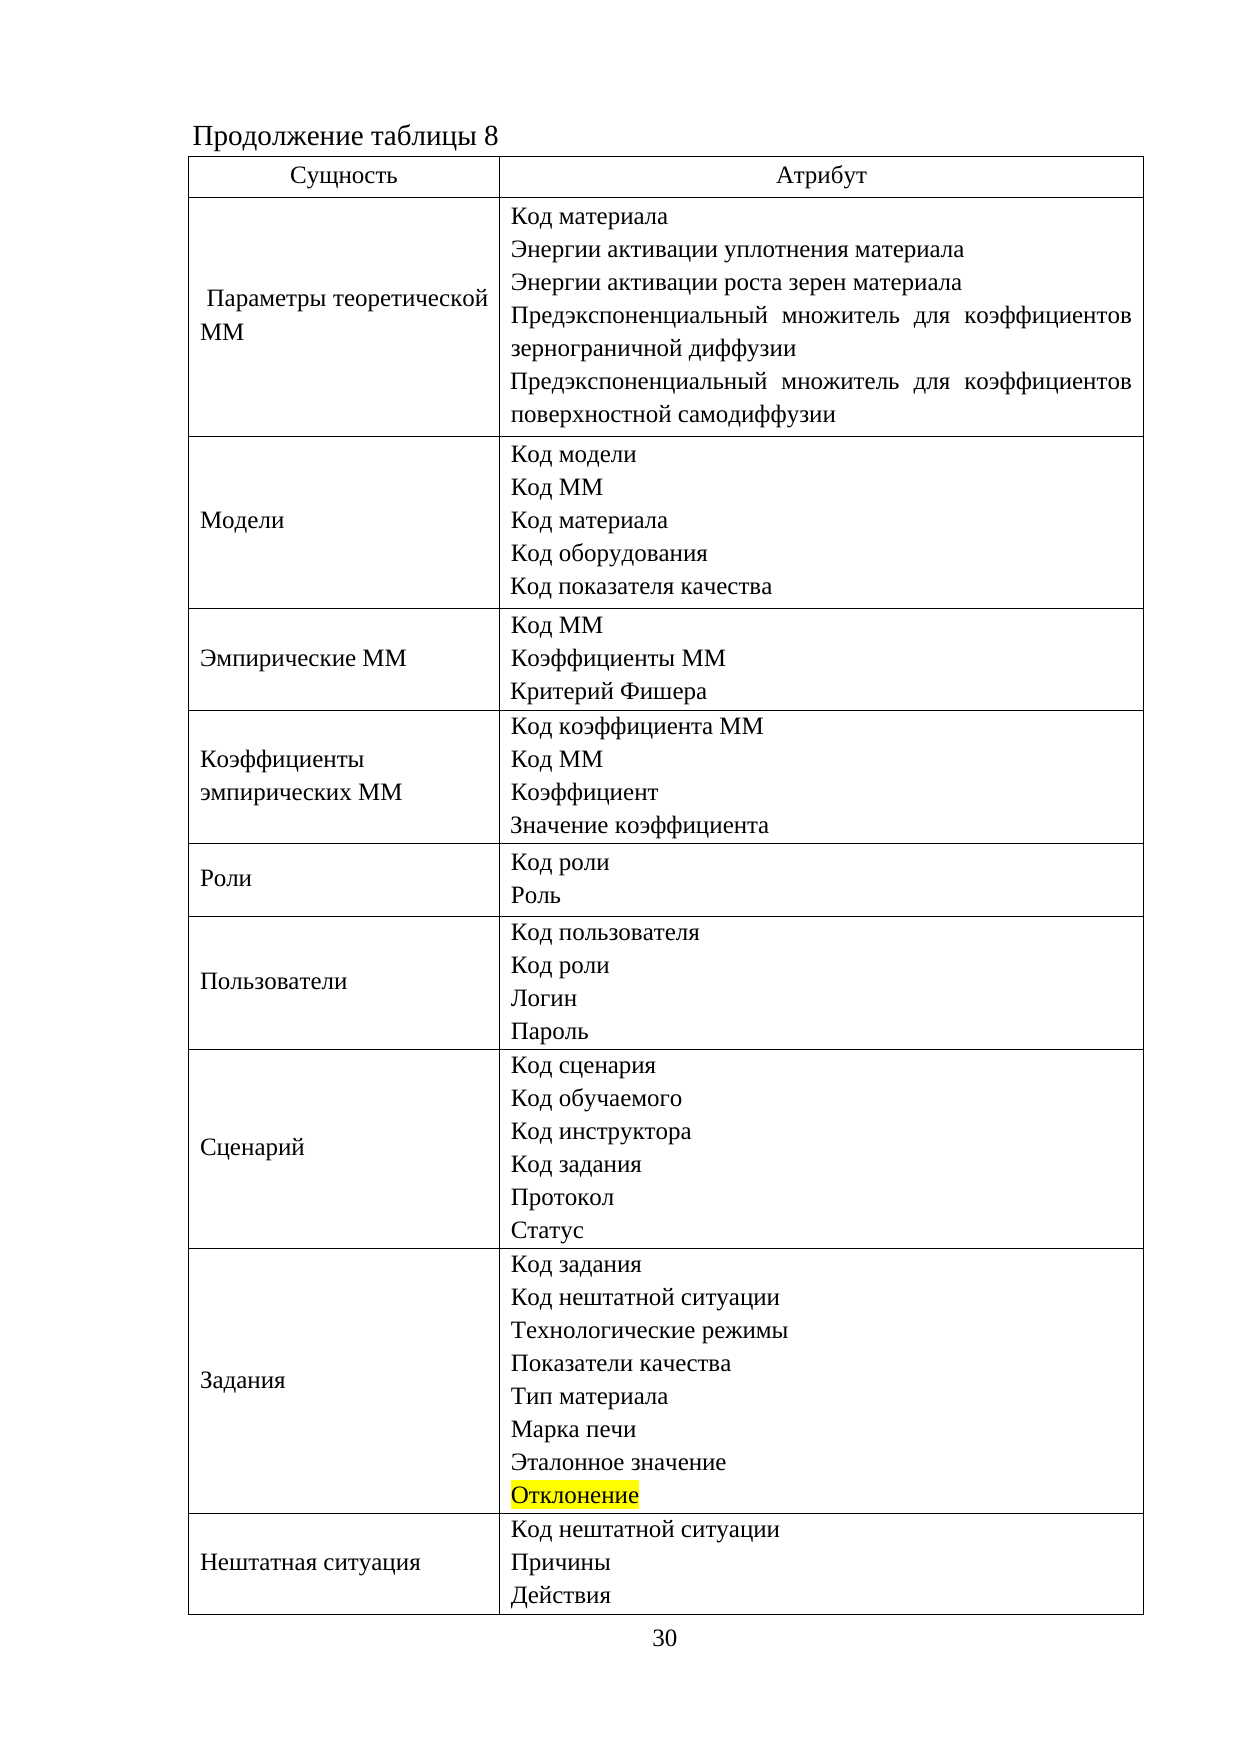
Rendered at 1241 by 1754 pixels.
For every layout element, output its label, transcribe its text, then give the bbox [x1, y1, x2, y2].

table_cell Задания [189, 1249, 499, 1513]
table_cell Код роли Роль [500, 844, 1143, 916]
table_cell Эмпирические ММ [189, 609, 499, 710]
table_cell Код материала Энергии активации уплотнения материала Энергии активации роста зерен материала Предэкспоненциальный множитель для коэффициентов зернограничной диффузии Предэкспоненциальный множитель для коэффициентов поверхностной самодиффузии [500, 198, 1143, 436]
table_cell Модели [189, 437, 499, 607]
table_cell Пользователи [189, 917, 499, 1049]
table_cell Нештатная ситуация [189, 1514, 499, 1613]
table_header Продолжение таблицы 8 [189, 118, 1143, 156]
table_cell Код задания Код нештатной ситуации Технологические режимы Показатели качества Тип материала Марка печи Эталонное значение Отклонение [500, 1249, 1143, 1513]
table_cell Код сценария Код обучаемого Код инструктора Код задания Протокол Статус [500, 1050, 1143, 1248]
table_cell Код модели Код ММ Код материала Код оборудования Код показателя качества [500, 437, 1143, 607]
table_cell Код ММ Коэффициенты ММ Критерий Фишера [500, 609, 1143, 710]
table_cell Код коэффициента ММ Код ММ Коэффициент Значение коэффициента [500, 711, 1143, 843]
table_cell Атрибут [500, 157, 1143, 197]
table_cell Сущность [189, 157, 499, 197]
table_cell Код нештатной ситуации Причины Действия [500, 1514, 1143, 1613]
table_cell Параметры теоретической ММ [189, 198, 499, 436]
table_cell Код пользователя Код роли Логин Пароль [500, 917, 1143, 1049]
table_cell Роли [189, 844, 499, 916]
table_cell Сценарий [189, 1050, 499, 1248]
table_cell Коэффициенты эмпирических ММ [189, 711, 499, 843]
